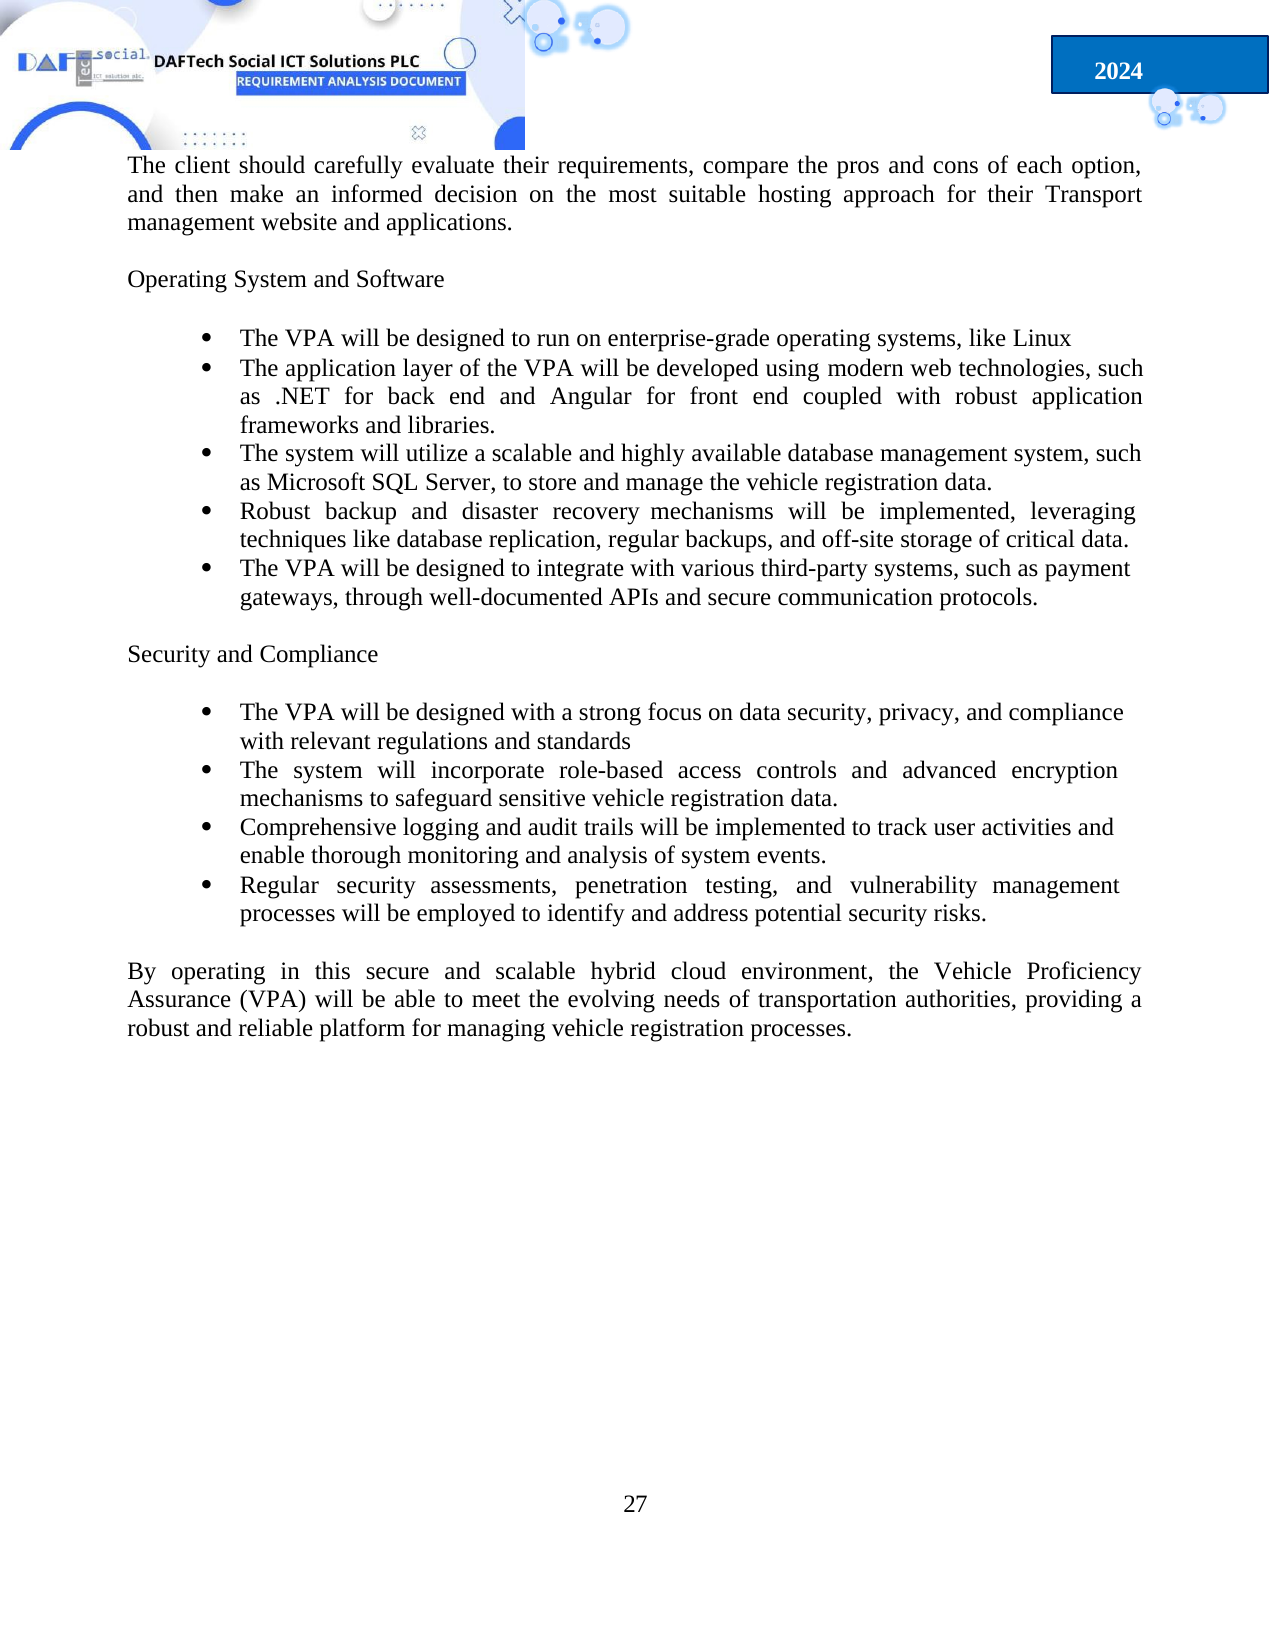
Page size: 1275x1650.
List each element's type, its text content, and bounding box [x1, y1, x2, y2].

picture [1145, 66, 1229, 151]
list The VPA will be designed to run on enterprise-grade operating systems, like Linux [202, 322, 1229, 353]
list The VPA will be designed to integrate with various third-party systems, such as payment gateways, through well-documented APIs and secure communication protocols. [202, 554, 1144, 611]
text Security and Compliance [127, 639, 1229, 668]
list Robust backup and disaster recovery mechanisms will be implemented, leveraging techniques like database replication, regular backups, and off-site storage of critical data. [202, 497, 1143, 553]
text The client should carefully evaluate their requirements, compare the pros and cons of each option, and then make an informed decision on the most suitable hosting approach for their Transport management website and applications. [127, 150, 1143, 236]
list The application layer of the VPA will be developed using modern web technologies, such as .NET for back end and Angular for front end coupled with robust application frameworks and libraries. [202, 353, 1144, 439]
picture [0, 0, 634, 150]
list The system will utilize a scalable and highly available database management system, such as Microsoft SQL Server, to store and manage the vehicle registration data. [202, 439, 1143, 496]
list Regular security assessments, penetration testing, and vulnerability management processes will be employed to identify and address potential security risks. [202, 870, 1144, 927]
text By operating in this secure and scalable hybrid cloud environment, the Vehicle Proficiency Assurance (VPA) will be able to meet the evolving needs of transportation authorities, providing a robust and reliable platform for managing vehicle registration processes. [127, 956, 1143, 1042]
list Comprehensive logging and audit trails will be implemented to track user activities and enable thorough monitoring and analysis of system events. [202, 813, 1143, 869]
text Operating System and Software [127, 264, 1229, 293]
list The VPA will be designed with a strong focus on data security, privacy, and compliance with relevant regulations and standards [202, 697, 1143, 755]
list The system will incorporate role-based access controls and advanced encryption mechanisms to safeguard sensitive vehicle registration data. [202, 756, 1144, 812]
